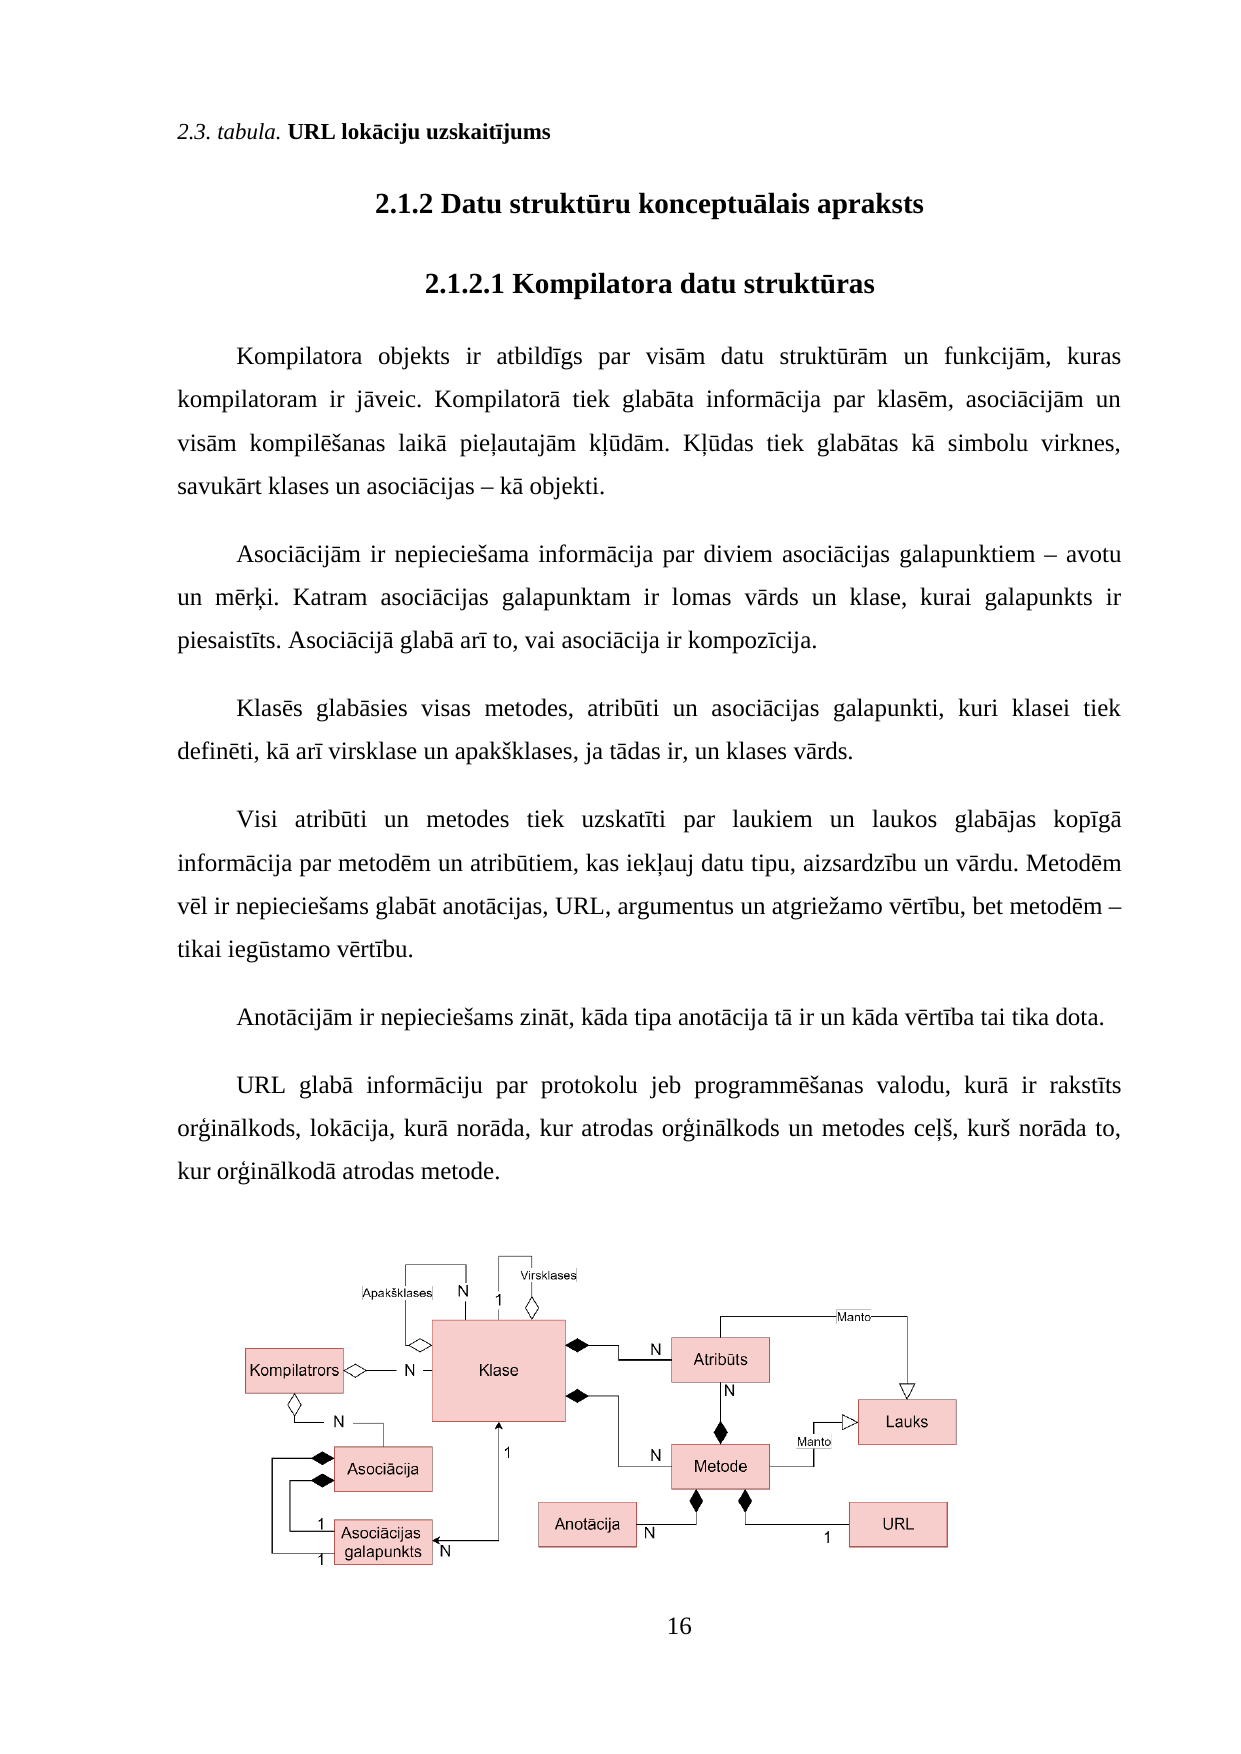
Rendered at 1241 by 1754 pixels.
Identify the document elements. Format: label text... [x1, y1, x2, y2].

text Asociācijām ir nepieciešama informācija par diviem asociācijas galapunktiem – avotu un mērķi. Katram asociācijas galapunktam ir lomas vārds un klase, kurai galapunkts ir piesaistīts. Asociācijā glabā arī to, vai asociācija ir kompozīcija. [177, 539, 1122, 654]
text Klasēs glabāsies visas metodes, atribūti un asociācijas galapunkti, kuri klasei tiek definēti, kā arī virsklase un apakšklases, ja tādas ir, un klases vārds. [177, 693, 1122, 765]
text 2.3. tabula. URL lokāciju uzskaitījums [177, 118, 1122, 144]
subtitle 2.1.2 Datu struktūru konceptuālais apraksts [177, 187, 1122, 220]
text Visi atribūti un metodes tiek uzskatīti par laukiem un laukos glabājas kopīgā informācija par metodēm un atribūtiem, kas iekļauj datu tipu, aizsardzību un vārdu. Metodēm vēl ir nepieciešams glabāt anotācijas, URL, argumentus un atgriežamo vērtību, bet metodēm – tikai iegūstamo vērtību. [177, 804, 1122, 963]
text Kompilatora objekts ir atbildīgs par visām datu struktūrām un funkcijām, kuras kompilatoram ir jāveic. Kompilatorā tiek glabāta informācija par klasēm, asociācijām un visām kompilēšanas laikā pieļautajām kļūdām. Kļūdas tiek glabātas kā simbolu virknes, savukārt klases un asociācijas – kā objekti. [177, 341, 1122, 499]
text Anotācijām ir nepieciešams zināt, kāda tipa anotācija tā ir un kāda vērtība tai tika dota. [177, 1002, 1122, 1031]
subtitle 2.1.2.1 Kompilatora datu struktūras [177, 266, 1122, 300]
text URL glabā informāciju par protokolu jeb programmēšanas valodu, kurā ir rakstīts orģinālkods, lokācija, kurā norāda, kur atrodas orģinālkods un metodes ceļš, kurš norāda to, kur orģinālkodā atrodas metode. [177, 1070, 1122, 1185]
picture [236, 1224, 965, 1586]
